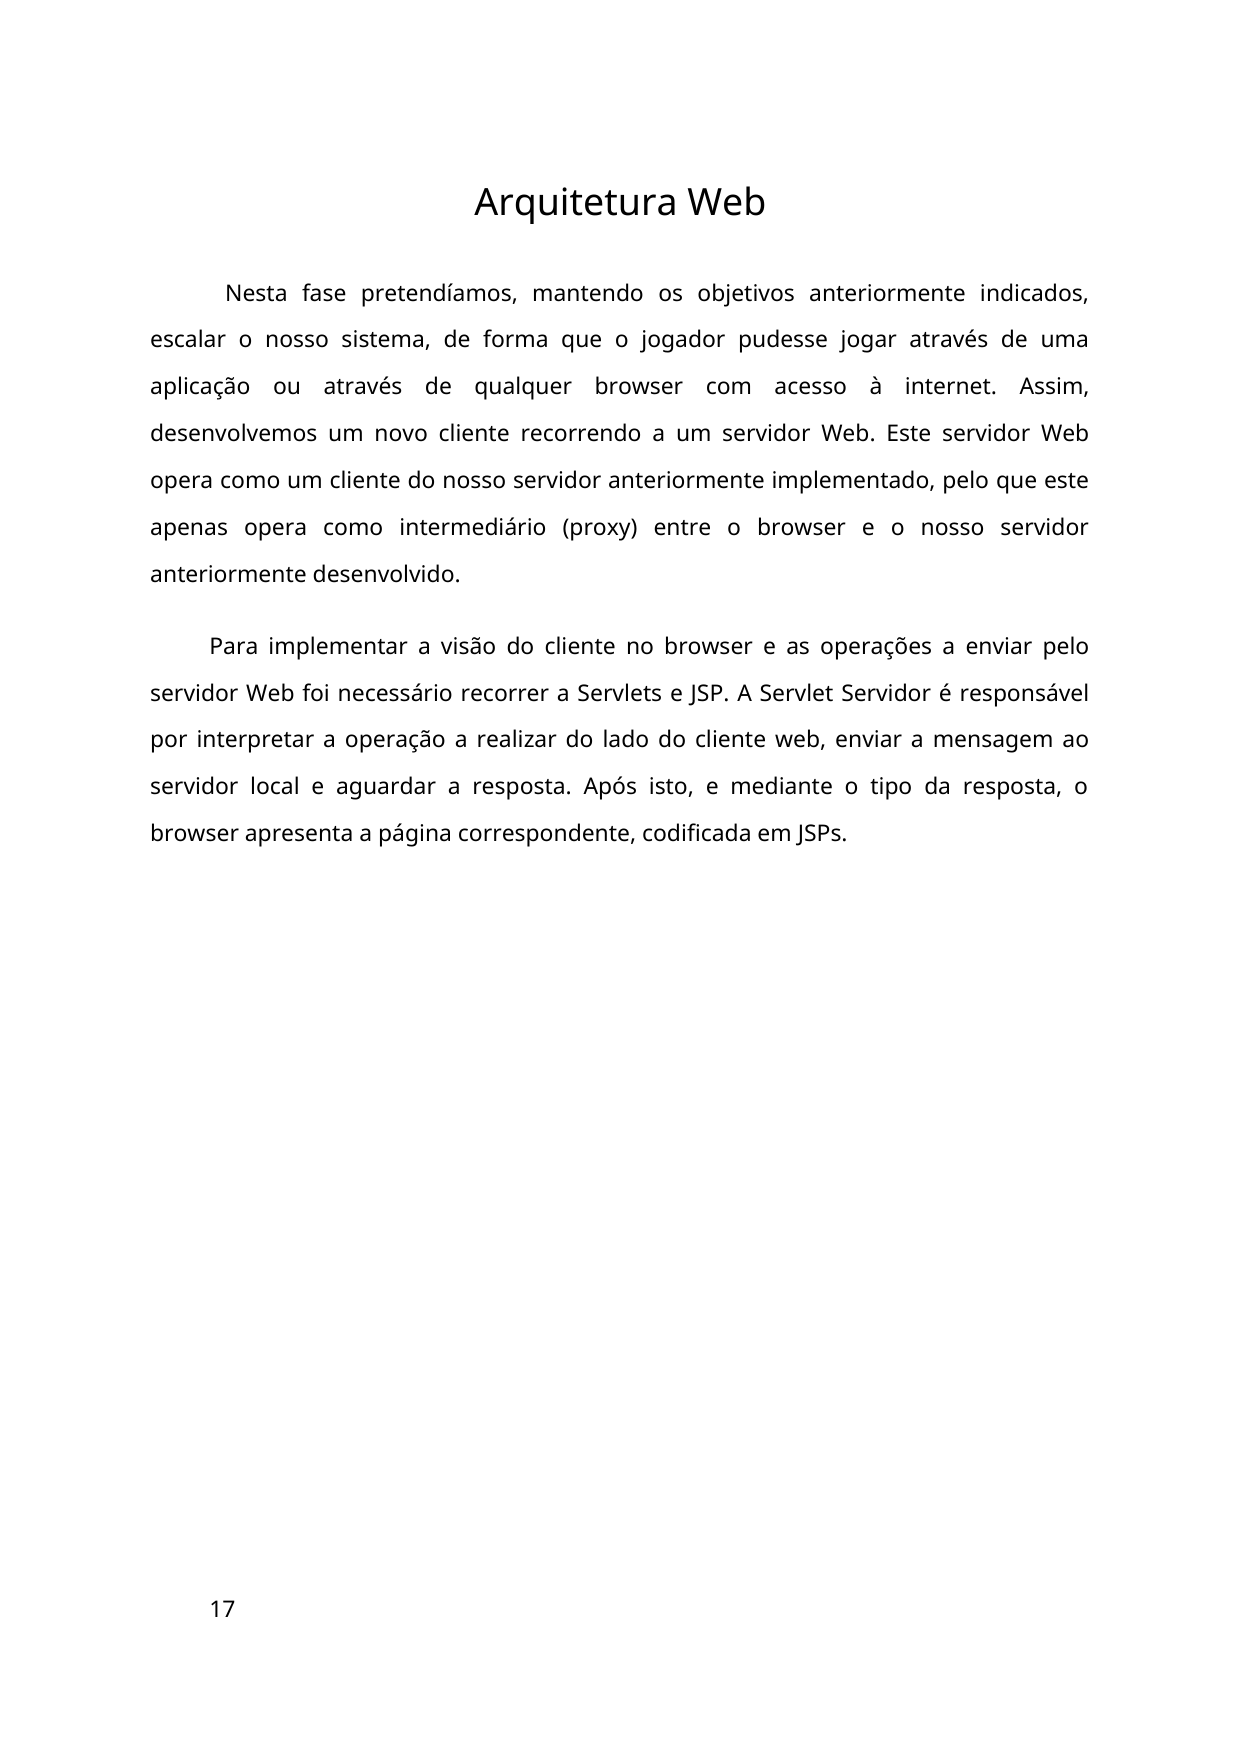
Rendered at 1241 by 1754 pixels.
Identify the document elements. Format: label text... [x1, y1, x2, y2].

text Nesta fase pretendíamos, mantendo os objetivos anteriormente indicados, escalar o nosso sistema, de forma que o jogador pudesse jogar através de uma aplicação ou através de qualquer browser com acesso à internet. Assim, desenvolvemos um novo cliente recorrendo a um servidor Web. Este servidor Web opera como um cliente do nosso servidor anteriormente implementado, pelo que este apenas opera como intermediário (proxy) entre o browser e o nosso servidor anteriormente desenvolvido. [150, 277, 1090, 589]
subtitle Arquitetura Web [150, 175, 1090, 226]
text Para implementar a visão do cliente no browser e as operações a enviar pelo servidor Web foi necessário recorrer a Servlets e JSP. A Servlet Servidor é responsável por interpretar a operação a realizar do lado do cliente web, enviar a mensagem ao servidor local e aguardar a resposta. Após isto, e mediante o tipo da resposta, o browser apresenta a página correspondente, codificada em JSPs. [150, 630, 1090, 848]
